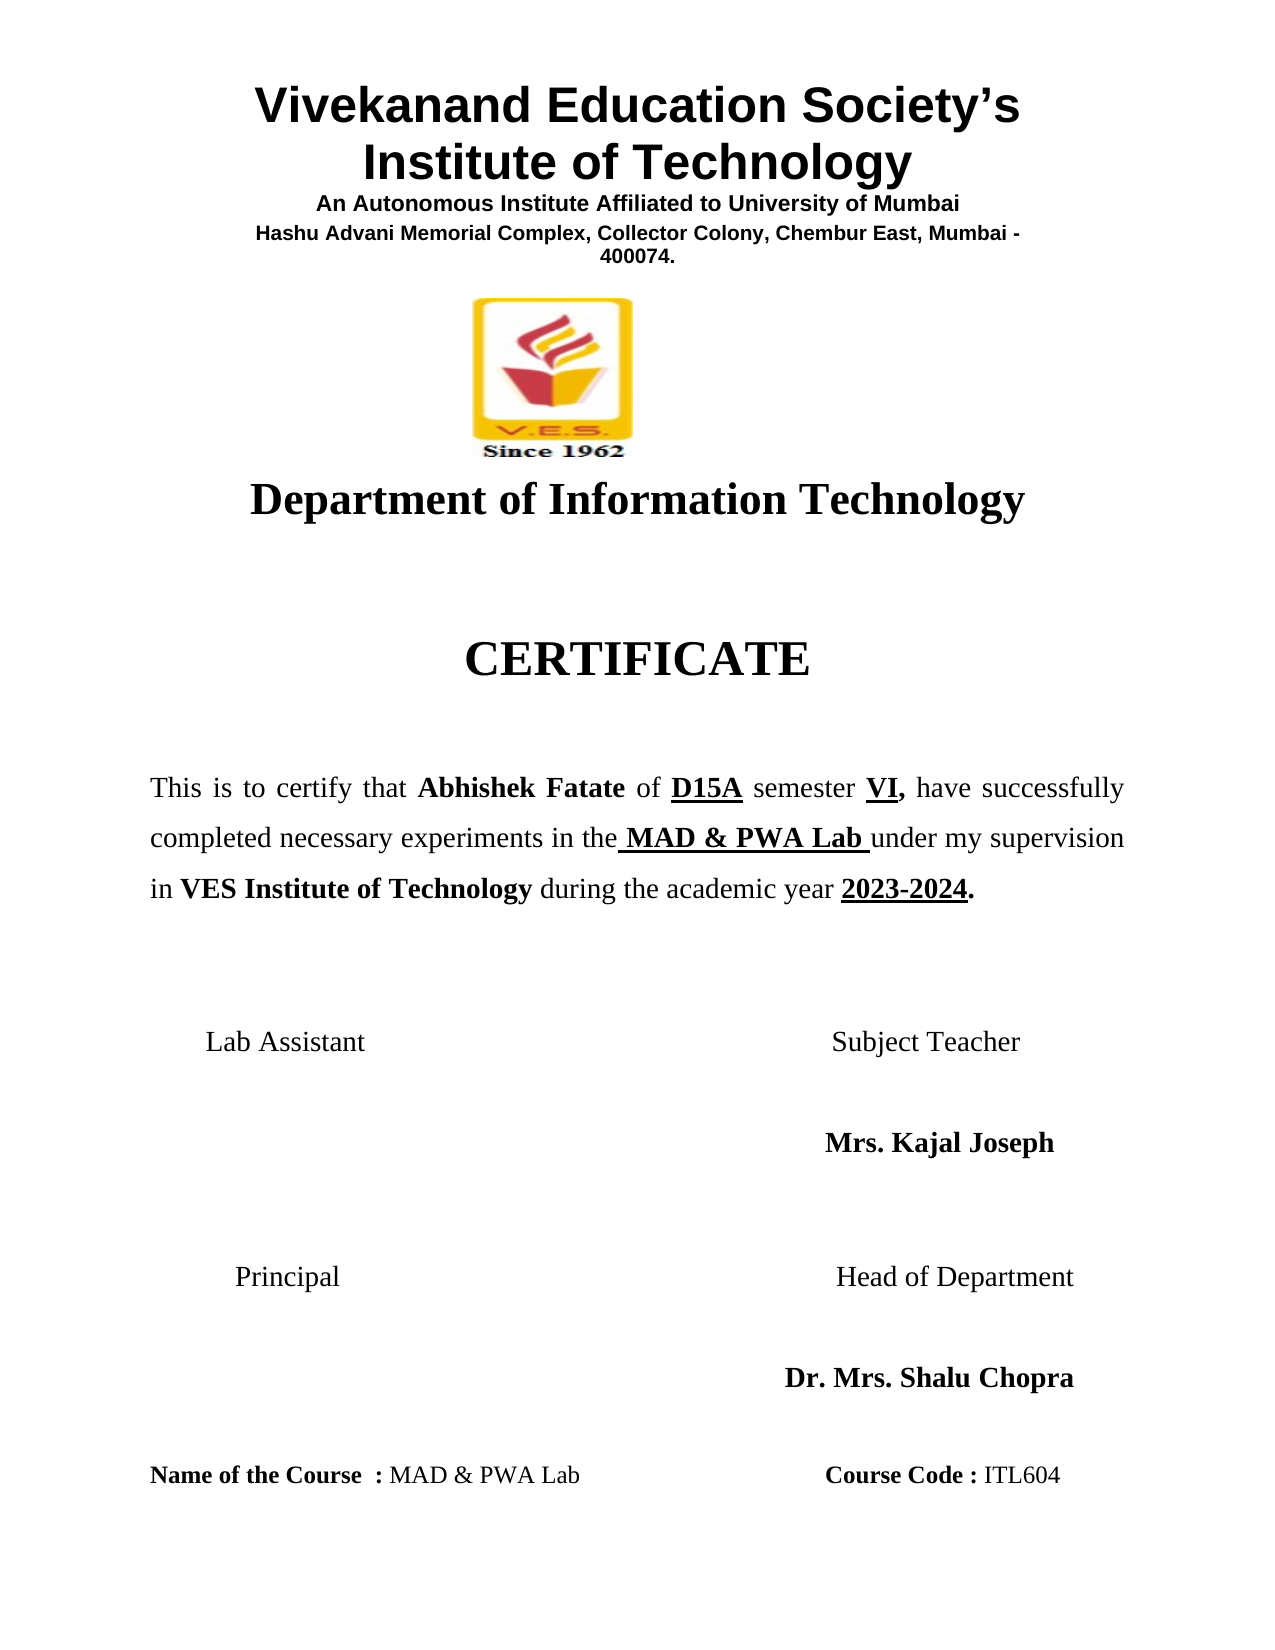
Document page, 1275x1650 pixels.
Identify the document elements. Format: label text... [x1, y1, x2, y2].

text Principal Head of Department [50, 1259, 1074, 1293]
text CERTIFICATE [217, 629, 1058, 686]
text Lab Assistant Subject Teacher [205, 1024, 1275, 1058]
subtitle Dr. Mrs. Shalu Chopra [50, 1360, 1074, 1393]
text Vivekanand Education Society’s Institute of Technology [217, 75, 1058, 190]
subtitle An Autonomous Institute Affiliated to University of Mumbai [217, 190, 1058, 216]
picture [471, 298, 634, 457]
text Hashu Advani Memorial Complex, Collector Colony, Chembur East, Mumbai - 400074. [217, 220, 1058, 268]
subtitle Mrs. Kajal Joseph [825, 1125, 1275, 1158]
text Department of Information Technology [217, 309, 1058, 524]
text Name of the Course : MAD & PWA Lab Course Code : ITL604 [150, 1460, 1275, 1489]
text This is to certify that Abhishek Fatate of D15A semester VI, have successfully completed necessary experiments in the MAD & PWA Lab under my supervision in VES Institute of Technology during the academic year 2023-2024. [150, 770, 1124, 904]
